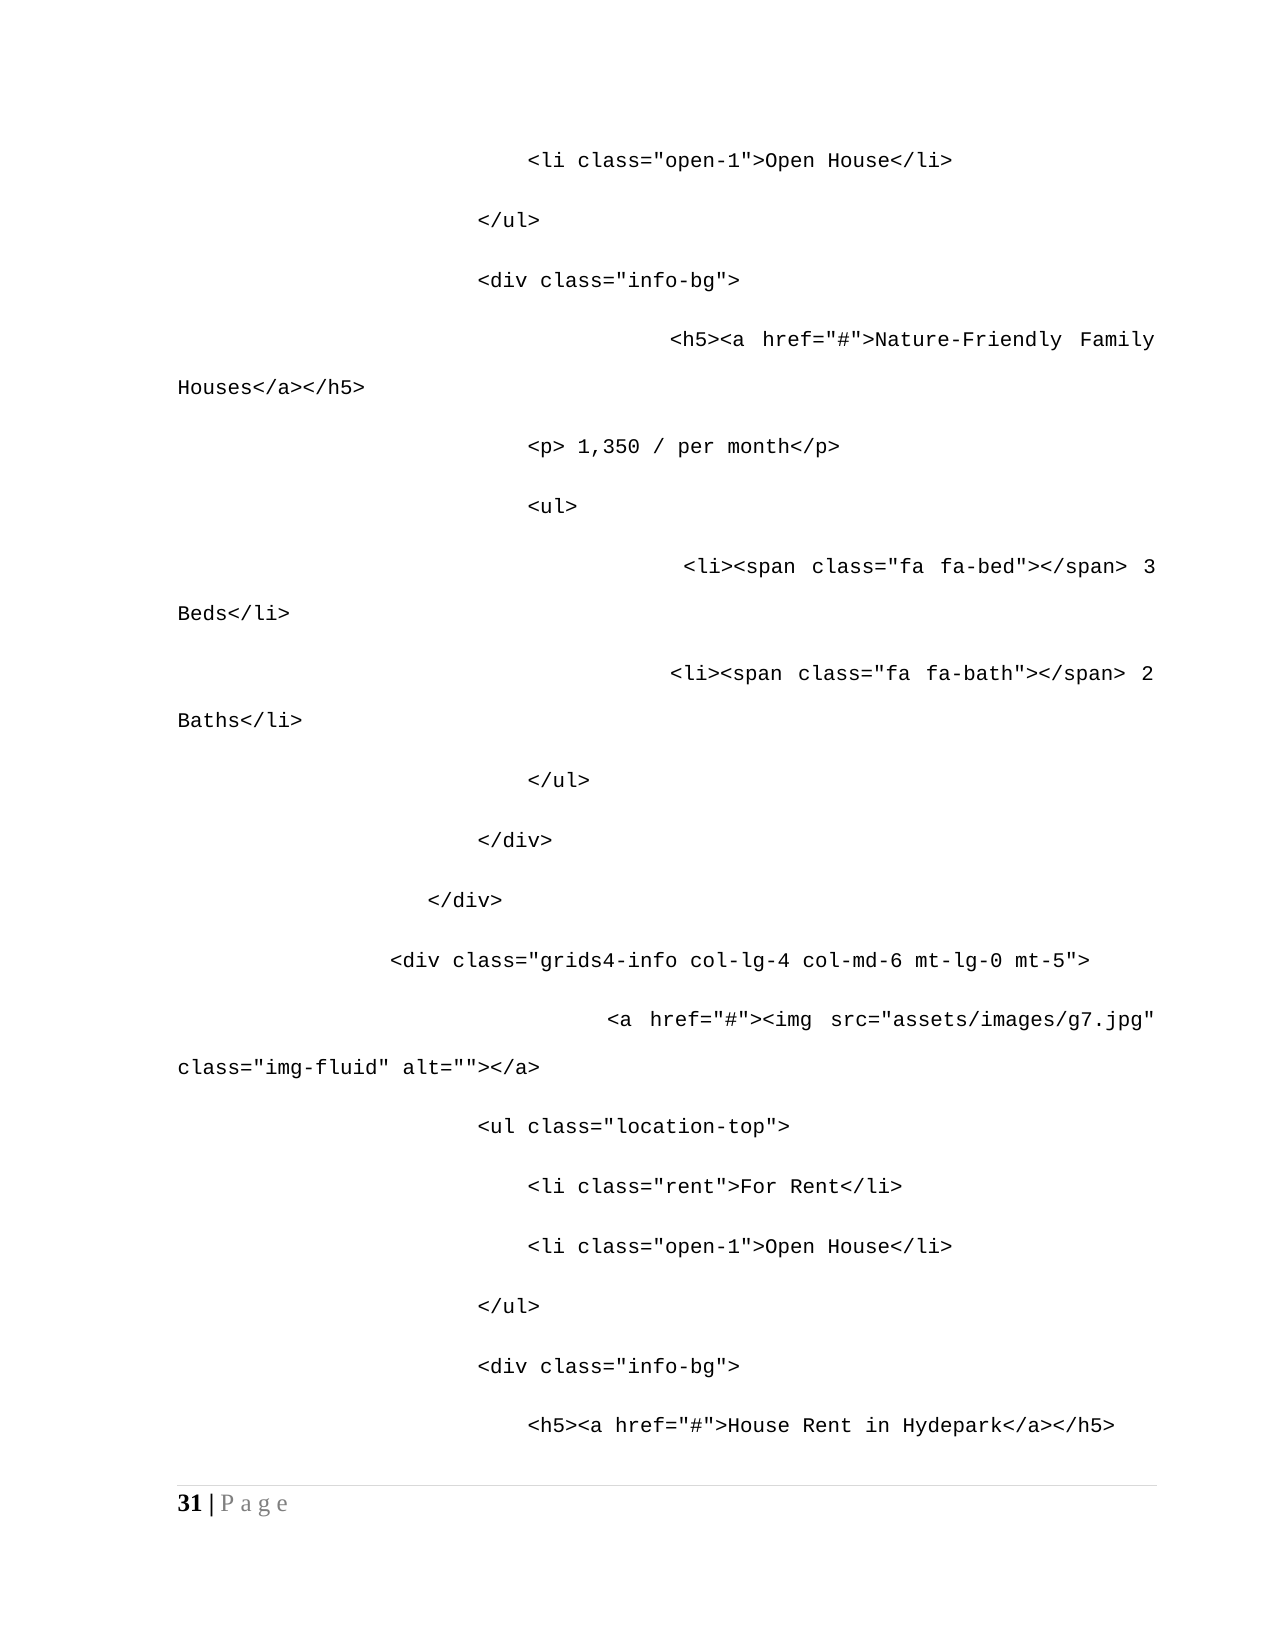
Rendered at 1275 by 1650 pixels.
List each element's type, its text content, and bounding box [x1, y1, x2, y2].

text <ul> [177, 496, 1157, 520]
text <li class="open-1">Open House</li> [177, 1236, 1157, 1260]
text <a href="#"><img src="assets/images/g7.jpg" class="img-fluid" alt=""></a> [177, 1009, 1157, 1080]
text <li><span class="fa fa-bath"></span> 2 Baths</li> [177, 663, 1157, 734]
text <div class="info-bg"> [177, 269, 1157, 293]
text <div class="grids4-info col-lg-4 col-md-6 mt-lg-0 mt-5"> [177, 949, 1157, 973]
text </div> [177, 830, 1157, 854]
text </ul> [177, 210, 1157, 233]
text <h5><a href="#">Nature-Friendly Family Houses</a></h5> [177, 329, 1157, 400]
text </ul> [177, 770, 1157, 794]
text <li class="rent">For Rent</li> [177, 1176, 1157, 1200]
text <li class="open-1">Open House</li> [177, 150, 1157, 174]
text <ul class="location-top"> [177, 1116, 1157, 1140]
text </div> [177, 890, 1157, 913]
text <li><span class="fa fa-bed"></span> 3 Beds</li> [177, 556, 1157, 627]
text <h5><a href="#">House Rent in Hydepark</a></h5> [177, 1415, 1157, 1439]
text <p> 1,350 / per month</p> [177, 436, 1157, 460]
text <div class="info-bg"> [177, 1356, 1157, 1379]
text </ul> [177, 1296, 1157, 1319]
